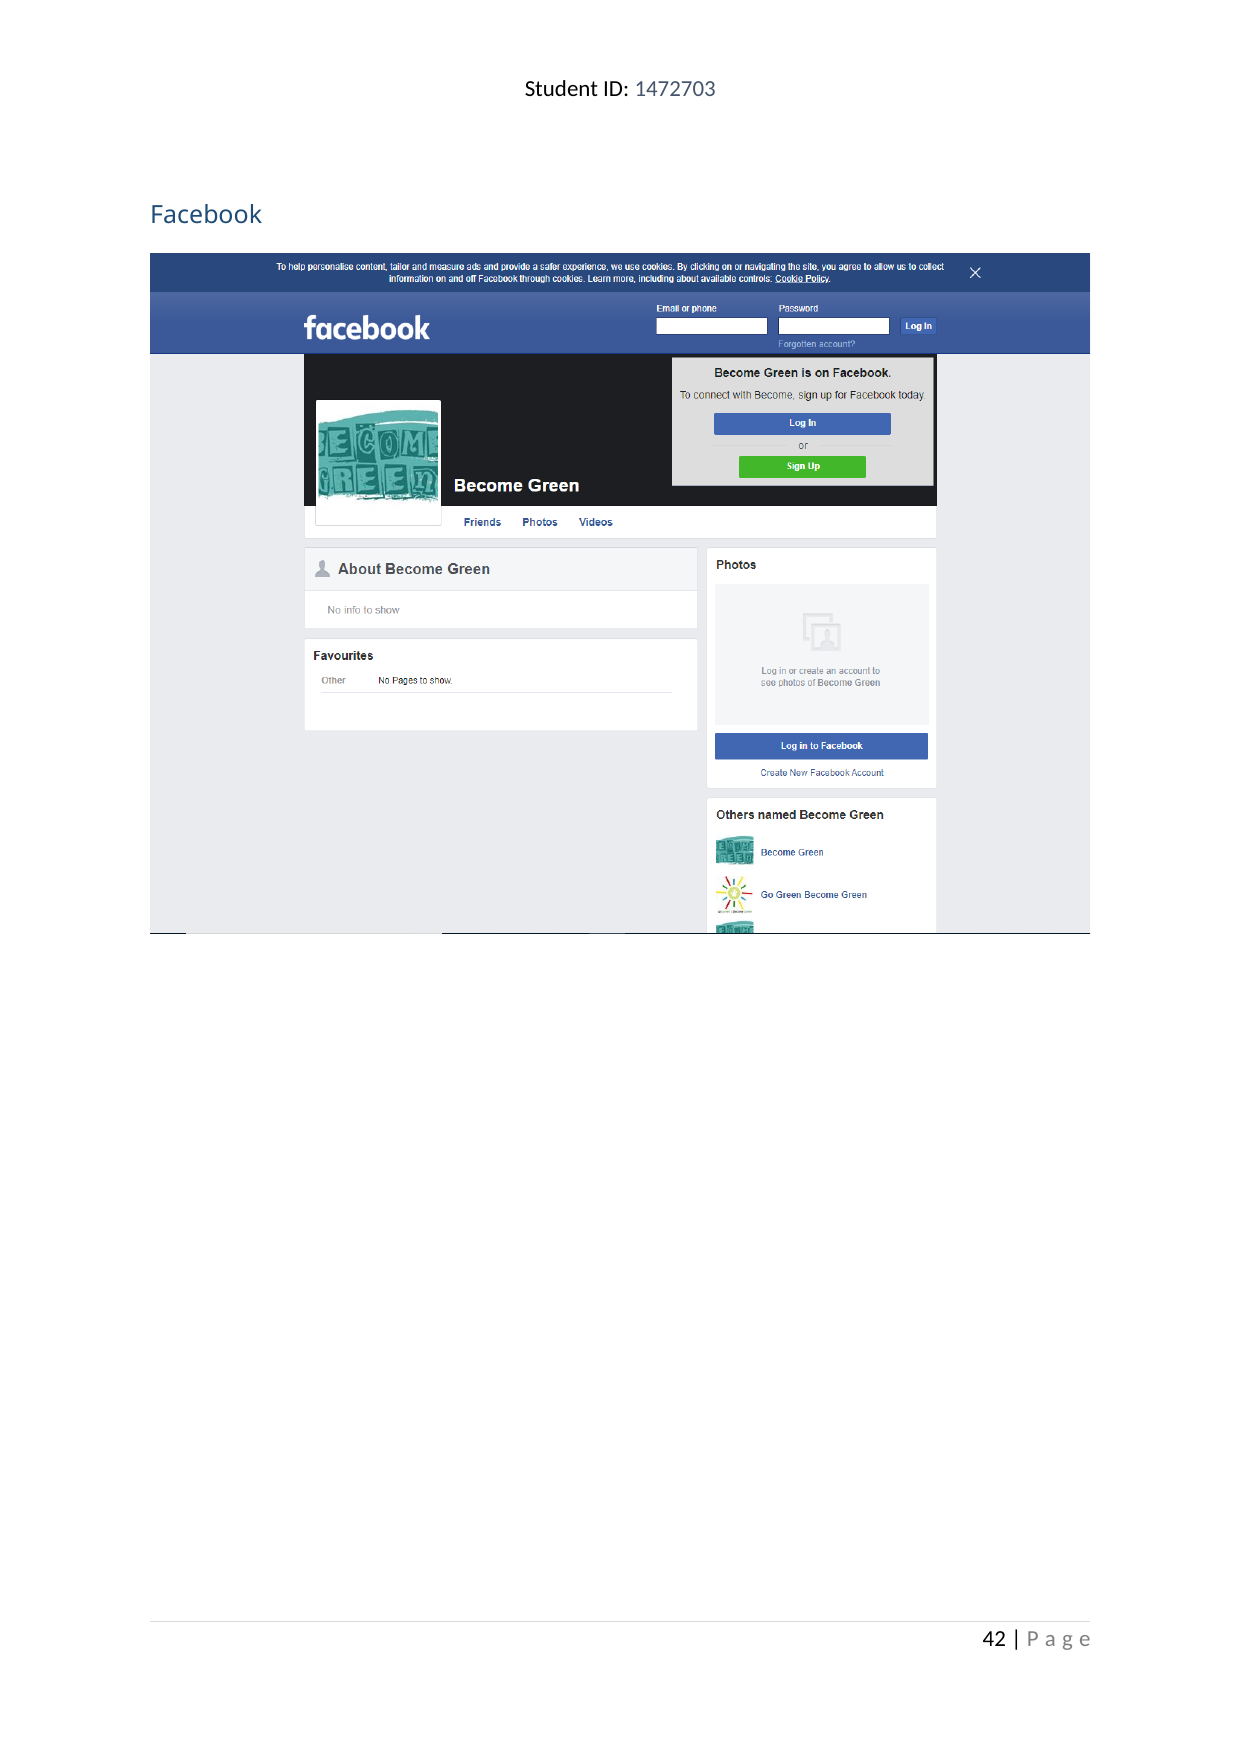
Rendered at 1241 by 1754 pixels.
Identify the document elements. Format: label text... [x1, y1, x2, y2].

subtitle Facebook [150, 197, 1090, 231]
picture [150, 253, 1091, 934]
